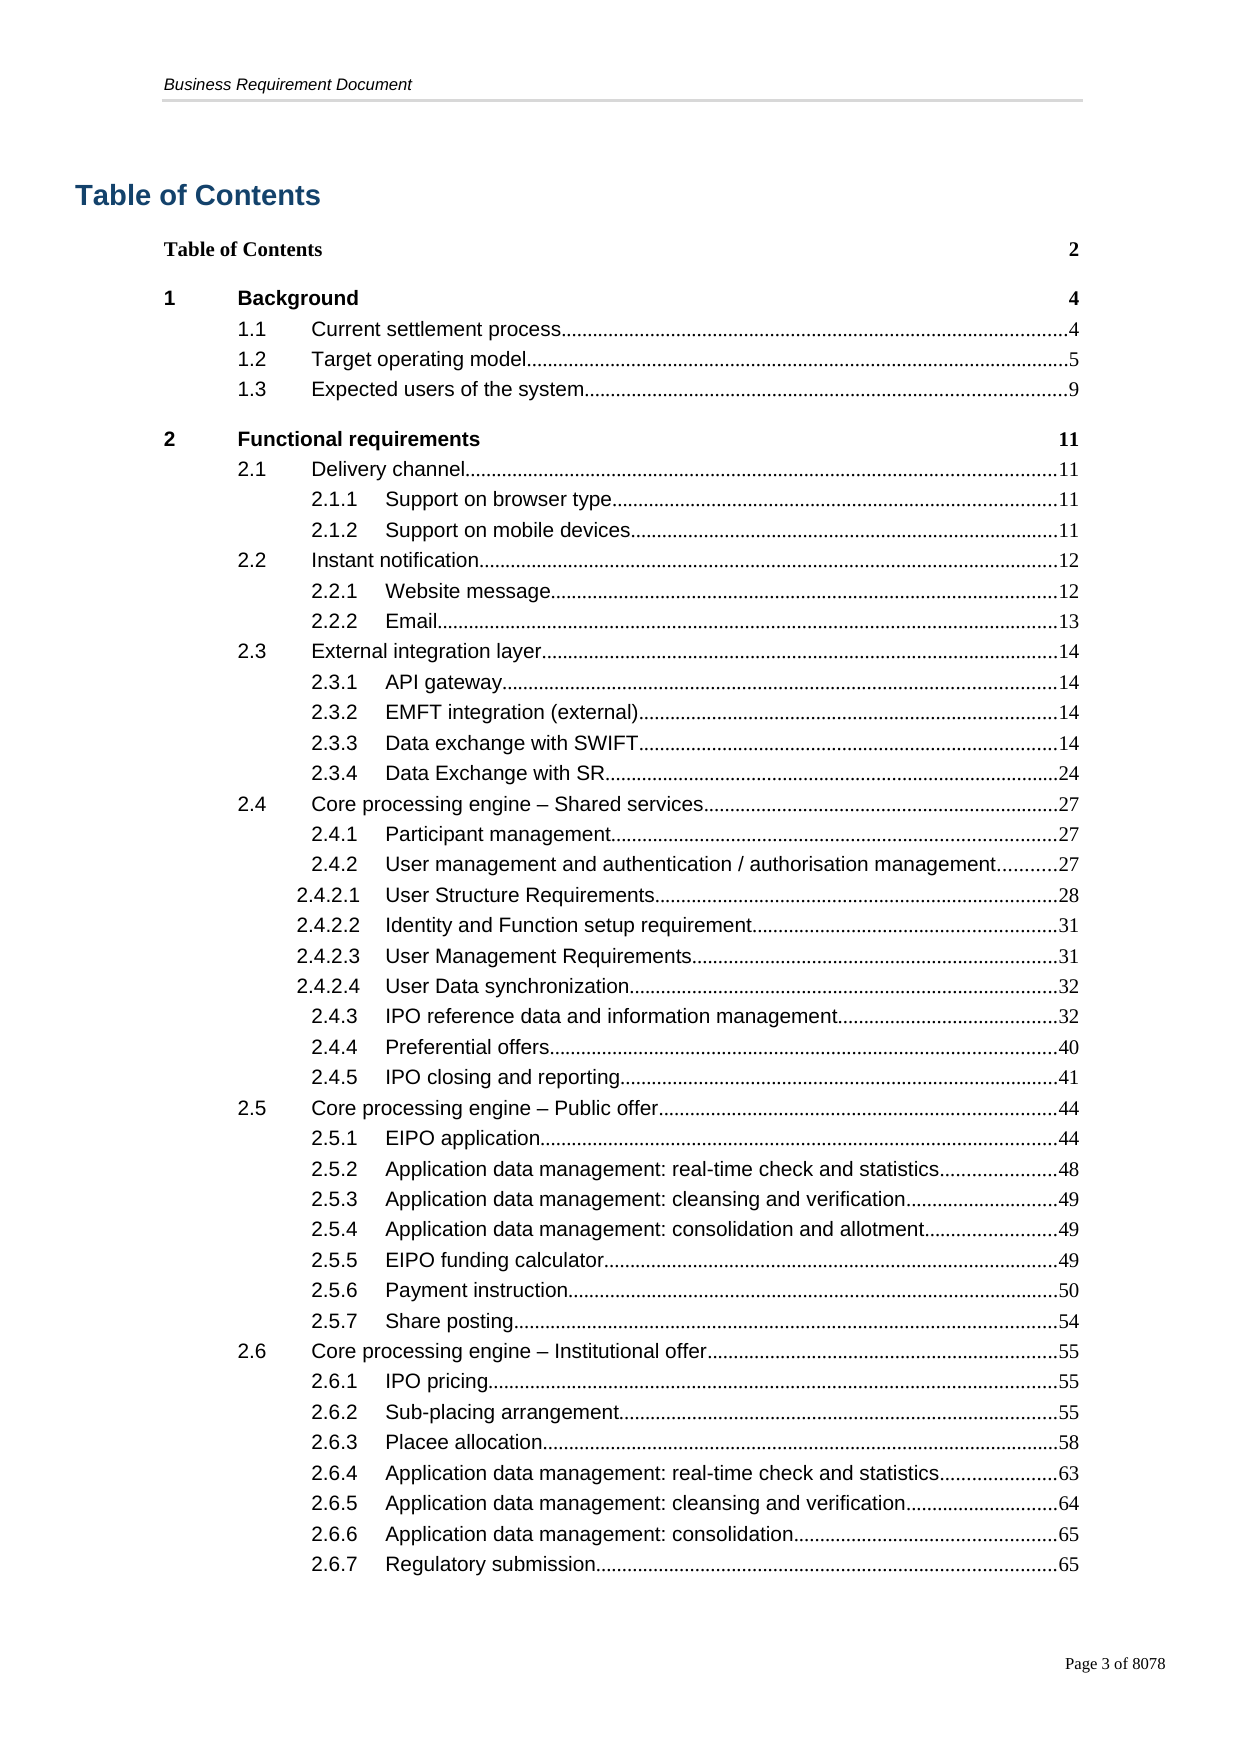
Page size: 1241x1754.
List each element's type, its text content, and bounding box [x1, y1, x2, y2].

text 2.6.7 Regulatory submission 65 [311, 1552, 1165, 1576]
text 2.5.1 EIPO application 44 [311, 1126, 1165, 1150]
text 2.4.2.2 Identity and Function setup requirement 31 [296, 913, 1079, 937]
text 2.1.1 Support on browser type 11 [311, 487, 1165, 511]
text 2.4.2.4 User Data synchronization 32 [296, 974, 1079, 998]
text 2.1.2 Support on mobile devices 11 [311, 518, 1165, 542]
text 2.3.2 EMFT integration (external) 14 [311, 700, 1165, 724]
text 2.2 Instant notification 12 [237, 548, 1165, 572]
text 2.5.2 Application data management: real-time check and statistics 48 [311, 1156, 1165, 1181]
text 2.6.2 Sub-placing arrangement 55 [311, 1400, 1165, 1424]
text 1 Background 4 [164, 286, 1165, 310]
text 2.3.3 Data exchange with SWIFT 14 [311, 731, 1165, 755]
text 2.6.1 IPO pricing 55 [311, 1369, 1165, 1393]
text 1.1 Current settlement process 4 [237, 316, 1165, 341]
text 2.5.5 EIPO funding calculator 49 [311, 1248, 1165, 1272]
text 2.2.1 Website message 12 [311, 578, 1165, 603]
text 2.5.6 Payment instruction 50 [311, 1278, 1165, 1302]
text 2.4.2 User management and authentication / authorisation management 27 [311, 852, 1165, 876]
text 2.4.4 Preferential offers 40 [311, 1035, 1165, 1059]
text 2.6.6 Application data management: consolidation 65 [311, 1521, 1165, 1546]
text 1.3 Expected users of the system 9 [237, 377, 1165, 401]
text 2.5 Core processing engine – Public offer 44 [237, 1096, 1165, 1120]
text 2.3 External integration layer 14 [237, 639, 1165, 663]
text 2.3.1 API gateway 14 [311, 670, 1165, 694]
text 2.2.2 Email 13 [311, 609, 1165, 633]
text 2.4.5 IPO closing and reporting 41 [311, 1065, 1165, 1089]
subtitle Table of Contents [75, 178, 1165, 212]
text 2.4.3 IPO reference data and information management 32 [311, 1004, 1165, 1028]
text Table of Contents 2 [164, 237, 1165, 261]
text 1.2 Target operating model 5 [237, 347, 1165, 371]
text 2.4.1 Participant management 27 [311, 822, 1165, 846]
text 2.6.4 Application data management: real-time check and statistics 63 [311, 1461, 1165, 1485]
text 2.3.4 Data Exchange with SR 24 [311, 761, 1165, 785]
text 2.5.4 Application data management: consolidation and allotment 49 [311, 1217, 1165, 1241]
text 2 Functional requirements 11 [164, 426, 1165, 451]
text 2.6.3 Placee allocation 58 [311, 1430, 1165, 1454]
text 2.5.7 Share posting 54 [311, 1308, 1165, 1333]
text 2.4.2.3 User Management Requirements 31 [296, 943, 1079, 968]
text 2.4 Core processing engine – Shared services 27 [237, 791, 1165, 816]
text 2.6.5 Application data management: cleansing and verification 64 [311, 1491, 1165, 1515]
text 2.5.3 Application data management: cleansing and verification 49 [311, 1187, 1165, 1211]
text 2.6 Core processing engine – Institutional offer 55 [237, 1339, 1165, 1363]
text 2.1 Delivery channel 11 [237, 457, 1165, 481]
text 2.4.2.1 User Structure Requirements 28 [296, 883, 1079, 907]
